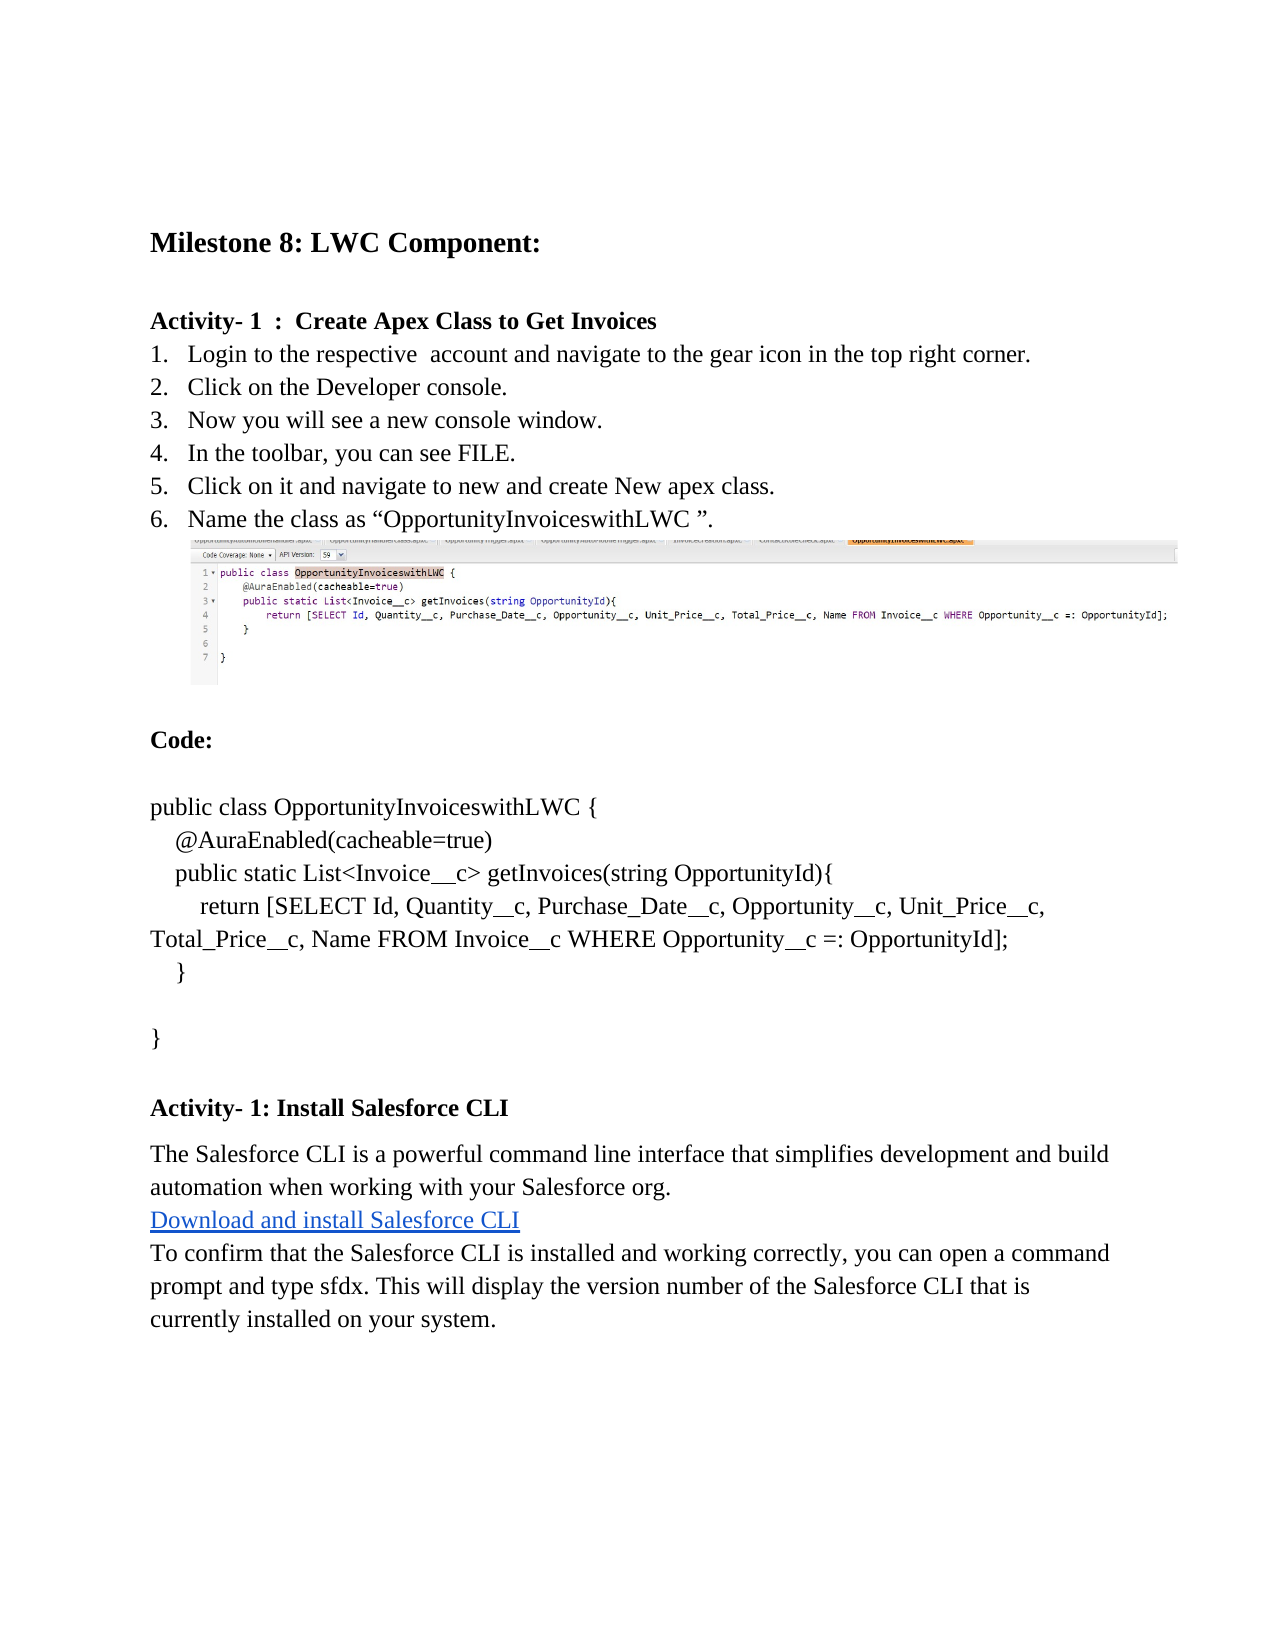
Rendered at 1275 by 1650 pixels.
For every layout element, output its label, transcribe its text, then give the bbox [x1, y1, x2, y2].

list Click on it and navigate to new and create New apex class. [150, 471, 1275, 500]
list In the toolbar, you can see FILE. [150, 438, 1275, 467]
subtitle Code: [150, 726, 1275, 754]
list Name the class as “OpportunityInvoiceswithLWC ”. [150, 504, 1275, 533]
subtitle Milestone 8: LWC Component: [150, 225, 1275, 258]
list Click on the Developer console. [150, 372, 1275, 401]
text } [175, 957, 1275, 986]
list Login to the respective account and navigate to the gear icon in the top right corner. [150, 339, 1275, 368]
text return [SELECT Id, Quantity c, Purchase_Date c, Opportunity c, Unit_Price c, Total_Price c, Name FROM Invoice c WHERE Opportunity c =: OpportunityId]; [150, 891, 1121, 953]
text public static List<Invoice c> getInvoices(string OpportunityId){ [175, 858, 1275, 886]
picture [190, 540, 1178, 685]
subtitle Activity- 1: Install Salesforce CLI [150, 1093, 1275, 1122]
text The Salesforce CLI is a powerful command line interface that simplifies development and build automation when working with your Salesforce org. [150, 1139, 1121, 1201]
text To confirm that the Salesforce CLI is installed and working correctly, you can open a command prompt and type sfdx. This will display the version number of the Salesforce CLI that is currently installed on your system. [150, 1238, 1117, 1333]
text } [150, 1023, 1275, 1052]
text Download and install Salesforce CLI [150, 1205, 1275, 1234]
list Now you will see a new console window. [150, 405, 1275, 434]
subtitle Activity- 1 : Create Apex Class to Get Invoices [150, 306, 1275, 335]
text public class OpportunityInvoiceswithLWC { @AuraEnabled(cacheable=true) [150, 792, 859, 853]
